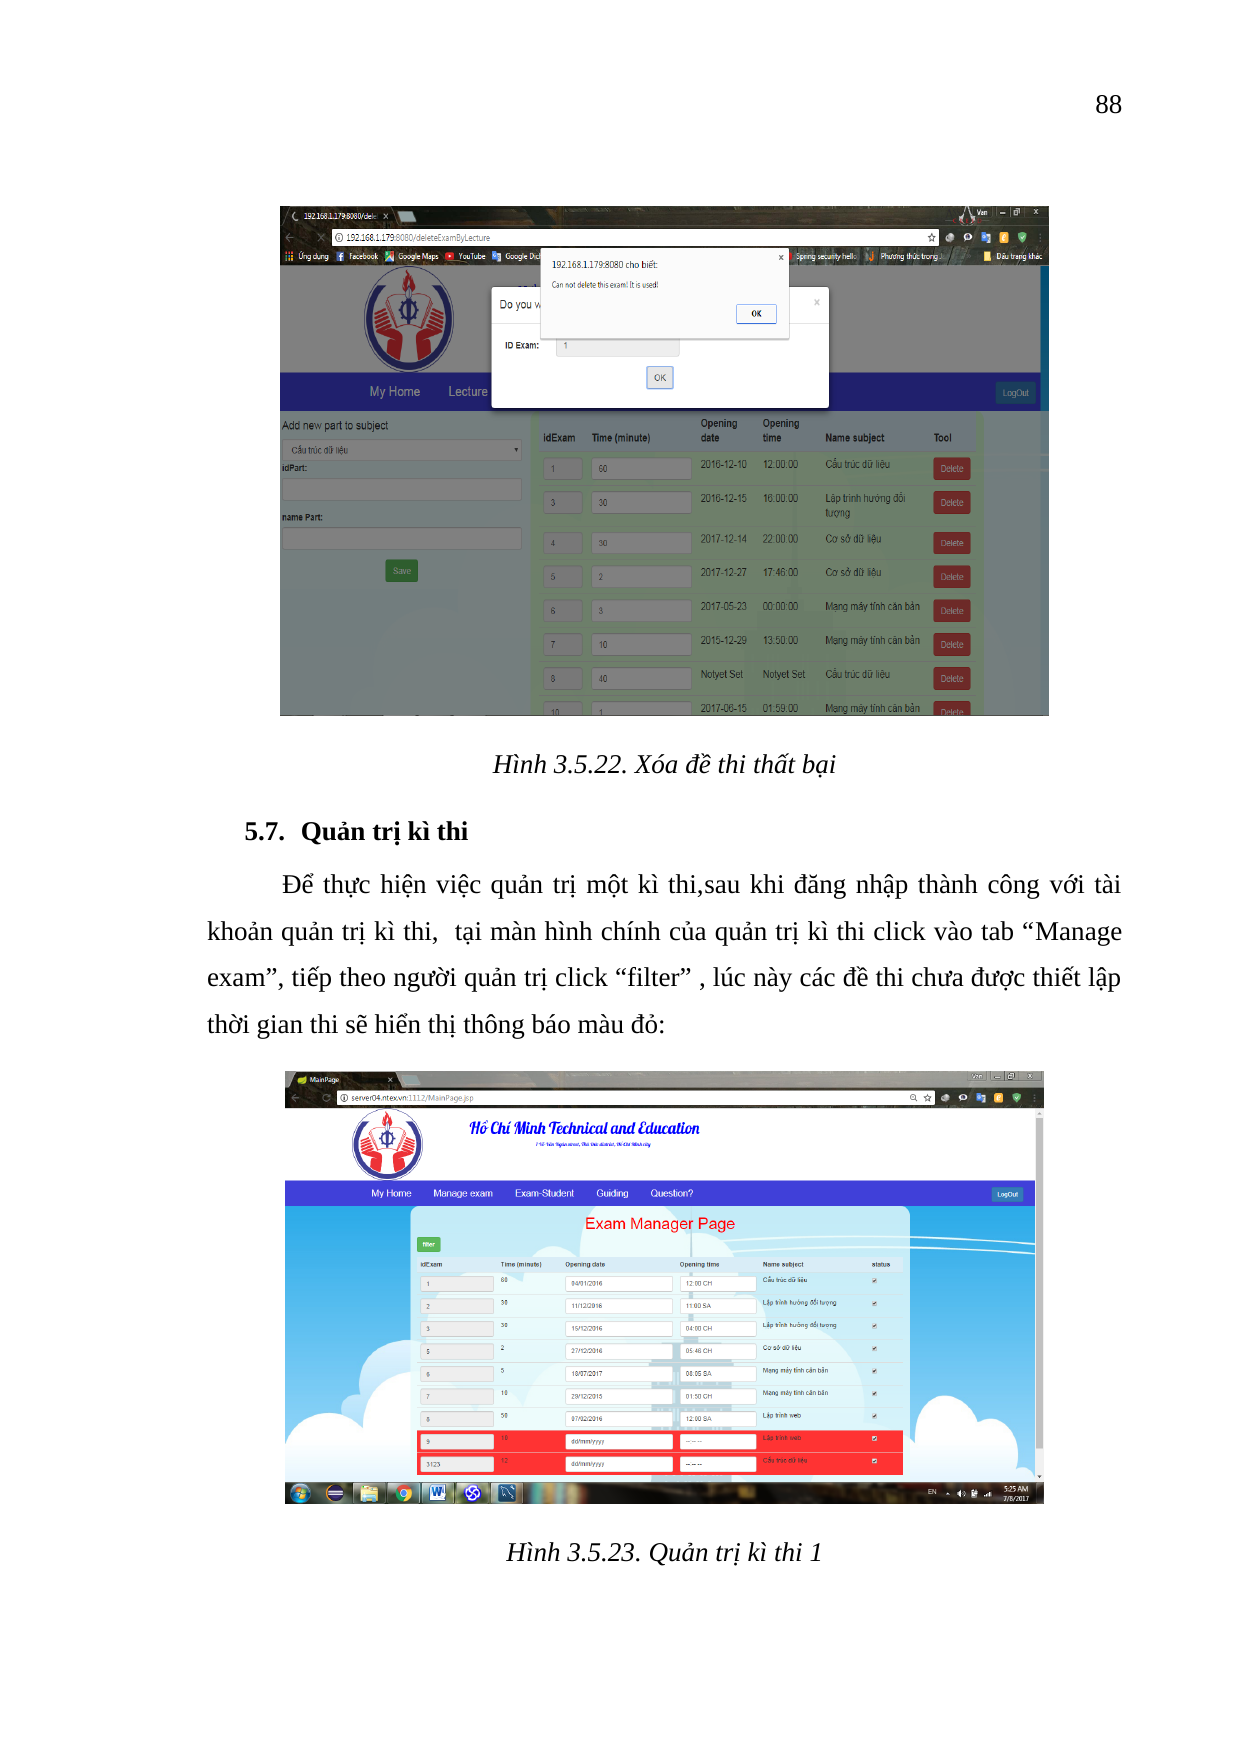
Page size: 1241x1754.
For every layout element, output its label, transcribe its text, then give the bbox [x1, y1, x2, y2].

subtitle Quản trị kì thi [244, 815, 1122, 846]
picture [280, 206, 1049, 716]
picture [285, 1071, 1044, 1504]
text Để thực hiện việc quản trị một kì thi,sau khi đăng nhập thành công với tài khoản quản trị kì thi, tại màn hình chính của quản trị kì thi click vào tab “Manage exam”, tiếp theo người quản trị click “filter” , lúc này các đề thi chưa được thiết lập thời gian thi sẽ hiển thị thông báo màu đỏ: [207, 868, 1122, 1039]
text Hình 3.5.22. Xóa đề thi thất bại [207, 748, 1122, 779]
text Hình 3.5.23. Quản trị kì thi 1 [207, 1536, 1122, 1567]
